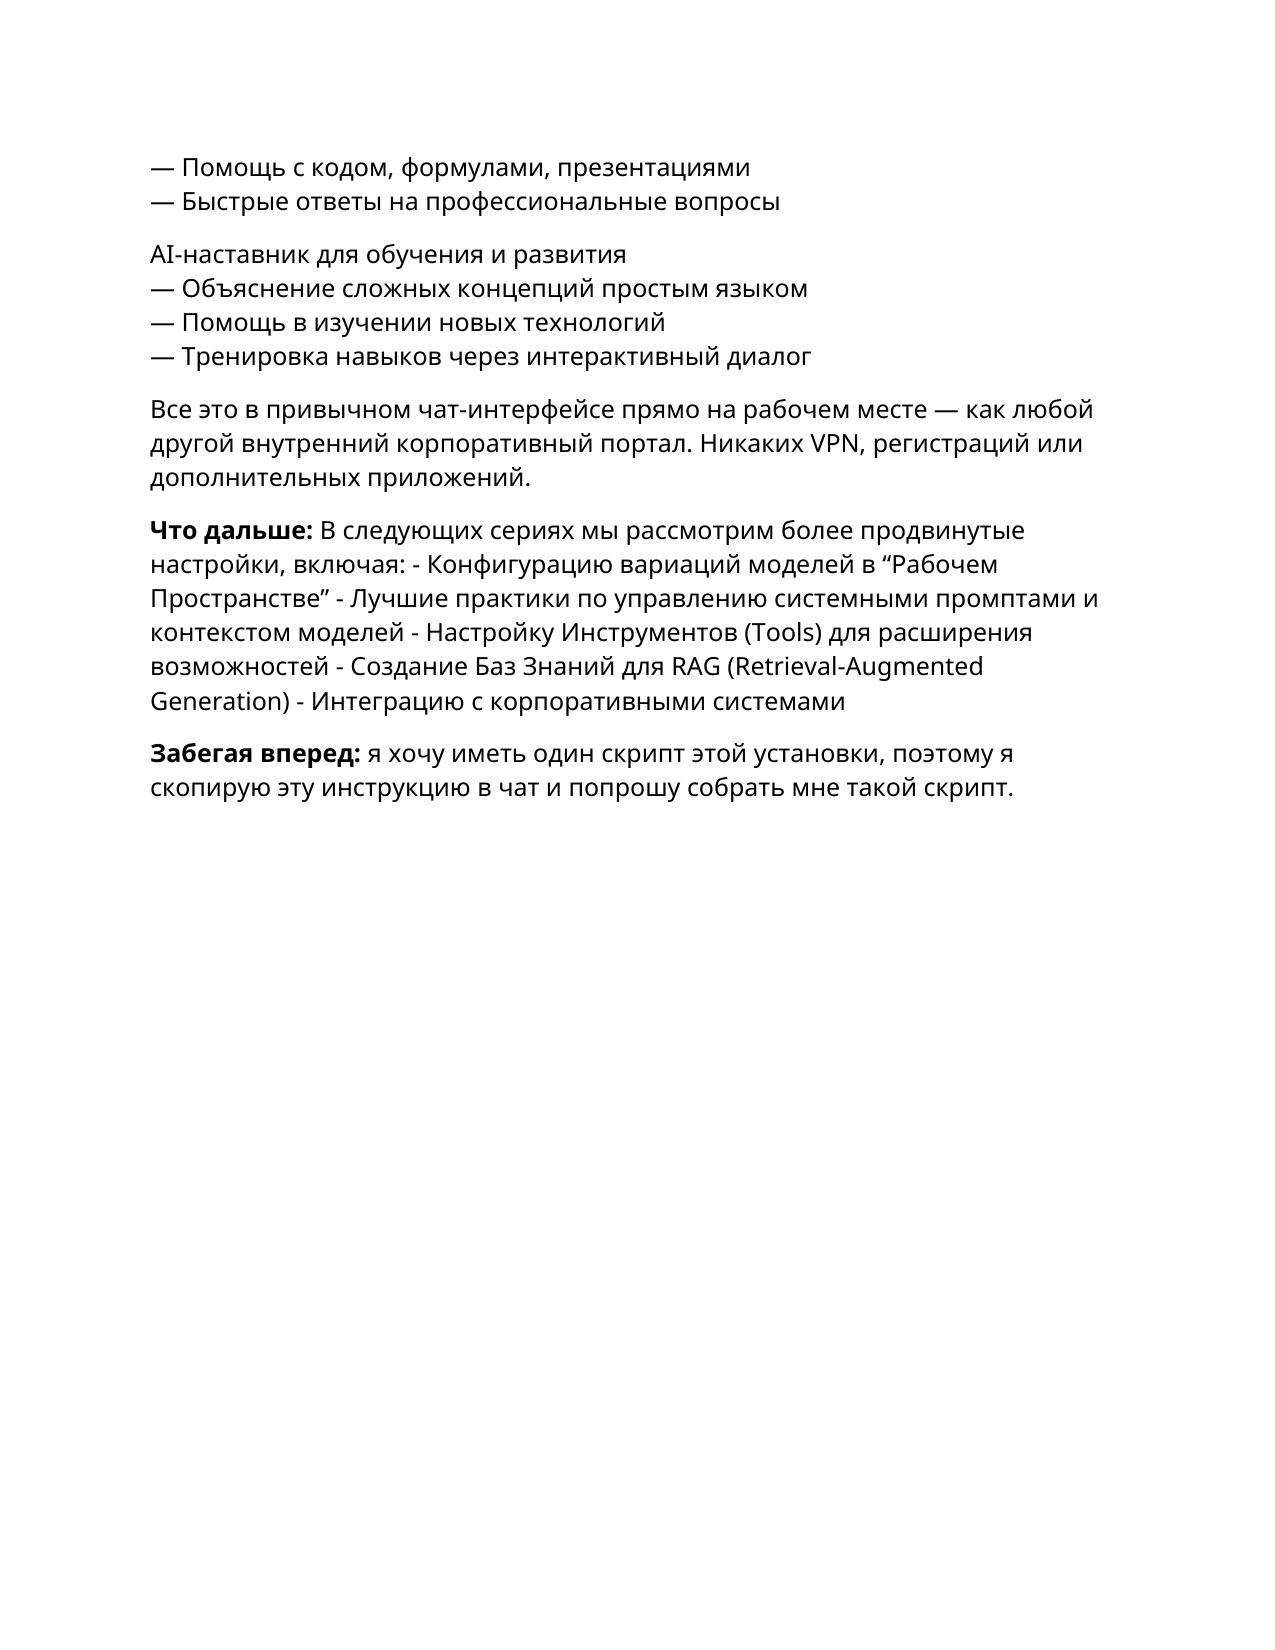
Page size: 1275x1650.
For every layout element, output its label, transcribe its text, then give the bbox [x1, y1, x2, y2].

text Забегая вперед: я хочу иметь один скрипт этой установки, поэтому я скопирую эту инструкцию в чат и попрошу собрать мне такой скрипт. [150, 736, 1125, 804]
text Что дальше: В следующих сериях мы рассмотрим более продвинутые настройки, включая: - Конфигурацию вариаций моделей в “Рабочем Пространстве” - Лучшие практики по управлению системными промптами и контекстом моделей - Настройку Инструментов (Tools) для расширения возможностей - Создание Баз Знаний для RAG (Retrieval-Augmented Generation) - Интеграцию с корпоративными системами [150, 513, 1125, 717]
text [150, 150, 1125, 218]
text Все это в привычном чат-интерфейсе прямо на рабочем месте — как любой другой внутренний корпоративный портал. Никаких VPN, регистраций или дополнительных приложений. [150, 392, 1125, 494]
text AI-наставник для обучения и развития — Объяснение сложных концепций простым языком — Помощь в изучении новых технологий — Тренировка навыков через интерактивный диалог [150, 237, 1125, 373]
